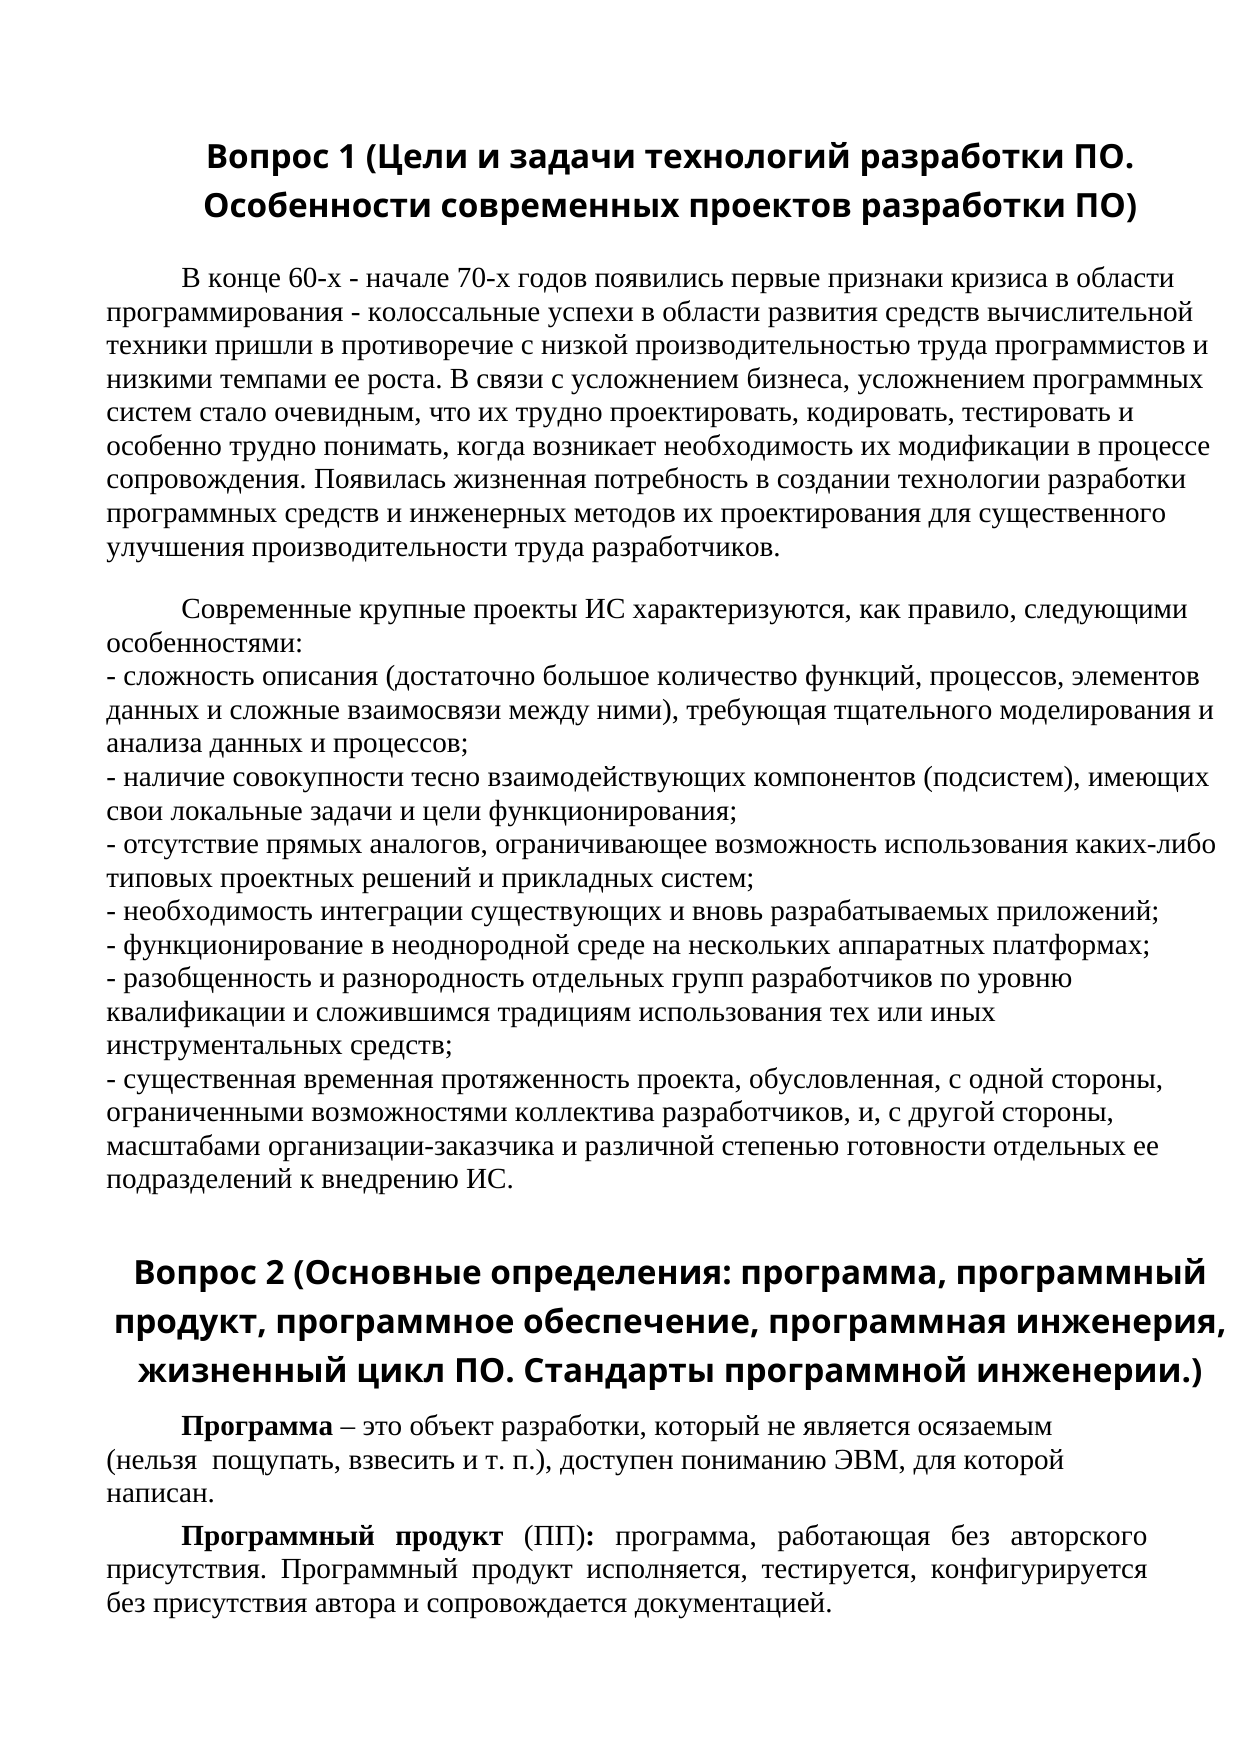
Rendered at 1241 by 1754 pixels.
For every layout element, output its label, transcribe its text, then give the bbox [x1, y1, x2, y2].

subtitle Вопрос 2 (Основные определения: программа, программный продукт, программное обеспечение, программная инженерия, жизненный цикл ПО. Стандарты программной инженерии.) [106, 1249, 1234, 1392]
text - разобщенность и разнородность отдельных групп разработчиков по уровню квалификации и сложившимся традициям использования тех или иных инструментальных средств; [106, 960, 1234, 1061]
text - отсутствие прямых аналогов, ограничивающее возможность использования каких-либо типовых проектных решений и прикладных систем; [106, 826, 1234, 893]
text Программный продукт (ПП): программа, работающая без авторского присутствия. Программный продукт исполняется, тестируется, конфигурируется без присутствия автора и сопровождается документацией. [106, 1518, 1148, 1619]
text - сложность описания (достаточно большое количество функций, процессов, элементов данных и сложные взаимосвязи между ними), требующая тщательного моделирования и анализа данных и процессов; [106, 658, 1234, 759]
text Программа – это объект разработки, который не является осязаемым (нельзя пощупать, взвесить и т. п.), доступен пониманию ЭВМ, для которой написан. [106, 1408, 1114, 1509]
text В конце 60-х - начале 70-х годов появились первые признаки кризиса в области программирования - колоссальные успехи в области развития средств вычислительной техники пришли в противоречие с низкой производительностью труда программистов и низкими темпами ее роста. В связи с усложнением бизнеса, усложнением программных систем стало очевидным, что их трудно проектировать, кодировать, тестировать и особенно трудно понимать, когда возникает необходимость их модификации в процессе сопровождения. Появилась жизненная потребность в создании технологии разработки программных средств и инженерных методов их проектирования для существенного улучшения производительности труда разработчиков. [106, 260, 1234, 562]
text Современные крупные проекты ИС характеризуются, как правило, следующими особенностями: [106, 591, 1234, 658]
text - существенная временная протяженность проекта, обусловленная, с одной стороны, ограниченными возможностями коллектива разработчиков, и, с другой стороны, масштабами организации-заказчика и различной степенью готовности отдельных ее подразделений к внедрению ИС. [106, 1061, 1234, 1195]
text - наличие совокупности тесно взаимодействующих компонентов (подсистем), имеющих свои локальные задачи и цели функционирования; [106, 759, 1234, 826]
subtitle Вопрос 1 (Цели и задачи технологий разработки ПО. Особенности современных проектов разработки ПО) [106, 133, 1234, 228]
text - функционирование в неоднородной среде на нескольких аппаратных платформах; [106, 927, 1234, 960]
text - необходимость интеграции существующих и вновь разрабатываемых приложений; [106, 893, 1234, 927]
